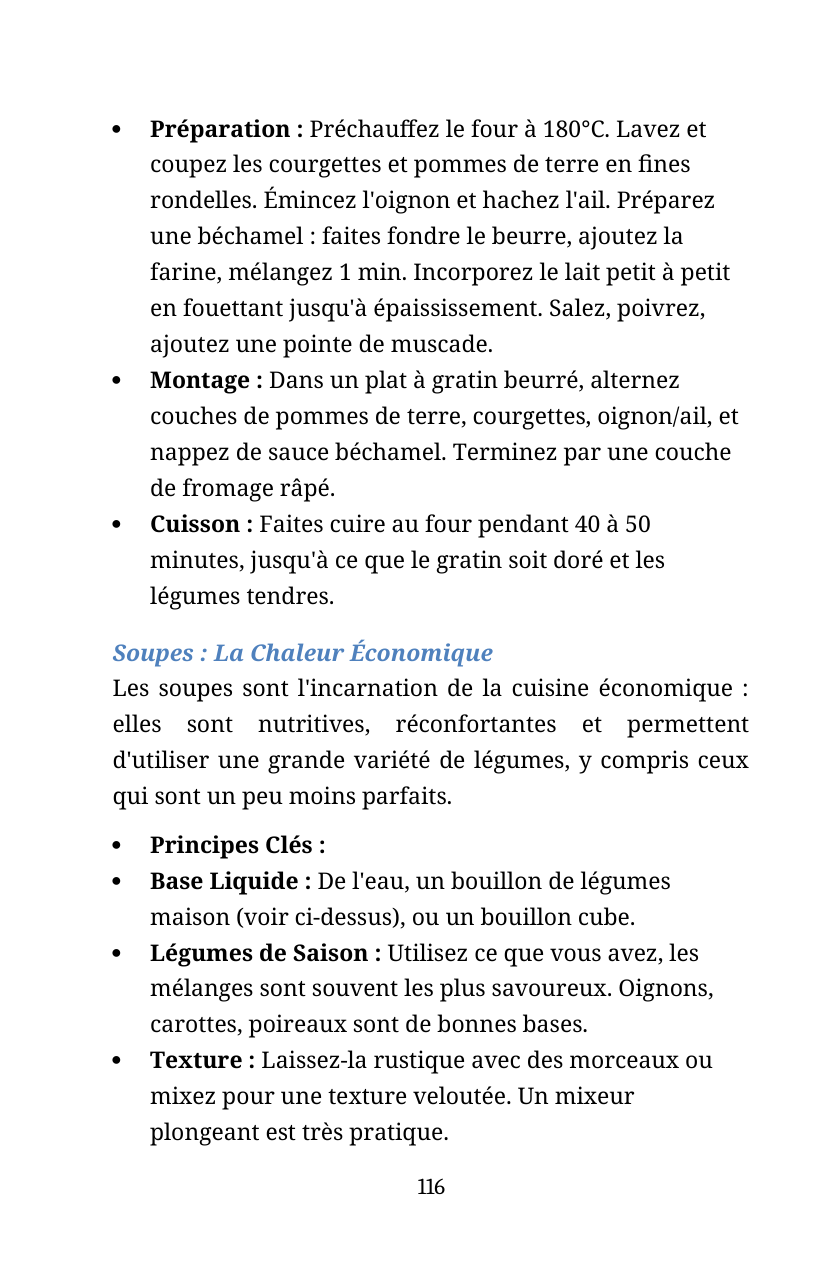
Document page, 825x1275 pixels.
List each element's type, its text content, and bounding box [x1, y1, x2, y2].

list Cuisson : Faites cuire au four pendant 40 à 50 minutes, jusqu'à ce que le gratin soit doré et les légumes tendres. [112, 508, 750, 611]
text Les soupes sont l'incarnation de la cuisine économique : elles sont nutritives, réconfortantes et permettent d'utiliser une grande variété de légumes, y compris ceux qui sont un peu moins parfaits. [112, 672, 750, 811]
list Principes Clés : [112, 829, 750, 860]
list Préparation : Préchauffez le four à 180°C. Lavez et coupez les courgettes et pommes de terre en fines rondelles. Émincez l'oignon et hachez l'ail. Préparez une béchamel : faites fondre le beurre, ajoutez la farine, mélangez 1 min. Incorporez le lait petit à petit en fouettant jusqu'à épaississement. Salez, poivrez, ajoutez une pointe de muscade. [112, 112, 750, 359]
list Texture : Laissez-la rustique avec des morceaux ou mixez pour une texture veloutée. Un mixeur plongeant est très pratique. [112, 1044, 750, 1147]
list Légumes de Saison : Utilisez ce que vous avez, les mélanges sont souvent les plus savoureux. Oignons, carottes, poireaux sont de bonnes bases. [112, 936, 750, 1039]
subtitle Soupes : La Chaleur Économique [112, 636, 750, 668]
list Montage : Dans un plat à gratin beurré, alternez couches de pommes de terre, courgettes, oignon/ail, et nappez de sauce béchamel. Terminez par une couche de fromage râpé. [112, 364, 750, 503]
list Base Liquide : De l'eau, un bouillon de légumes maison (voir ci-dessus), ou un bouillon cube. [112, 864, 750, 932]
